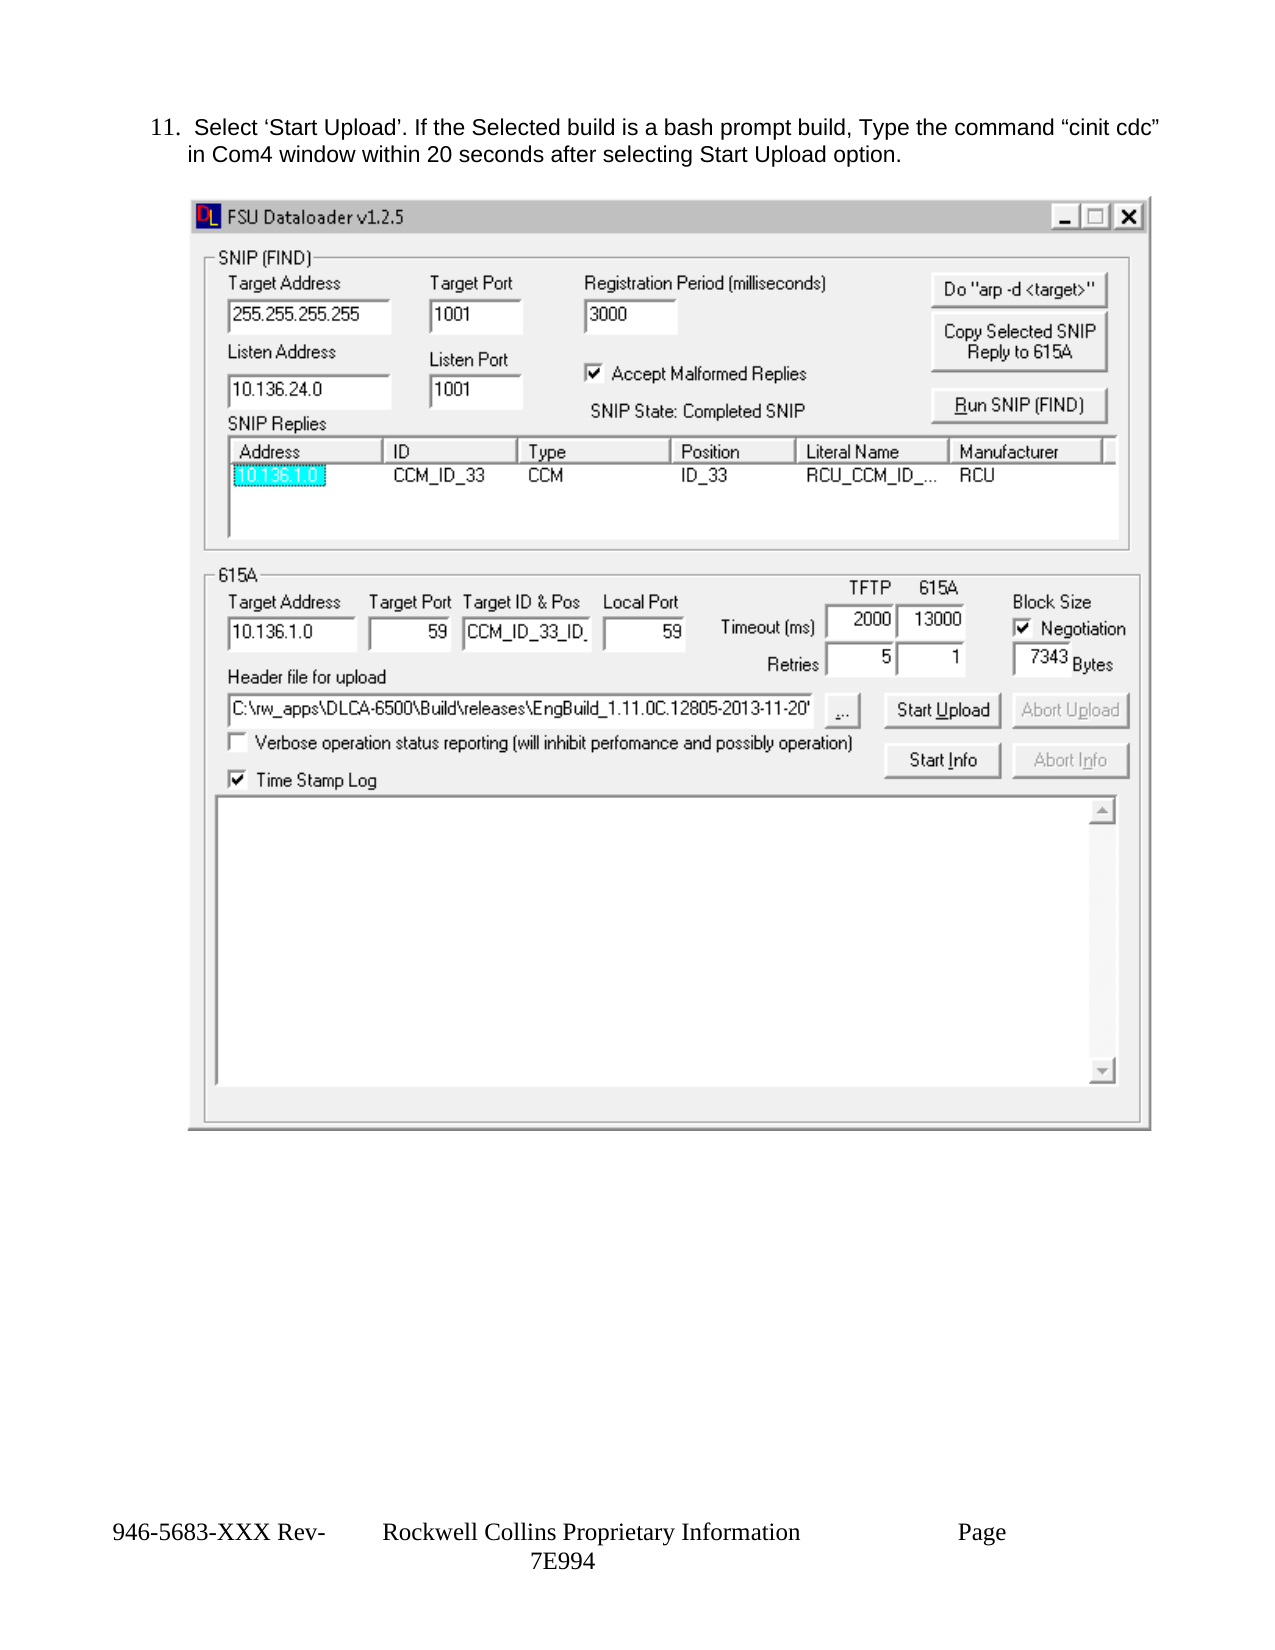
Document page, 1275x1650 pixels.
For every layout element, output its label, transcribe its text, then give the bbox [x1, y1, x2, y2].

list Select ‘Start Upload’. If the Selected build is a bash prompt build, Type the command “cinit cdc” in Com4 window within 20 seconds after selecting Start Upload option. [150, 112, 1162, 168]
picture [187, 196, 1152, 1131]
